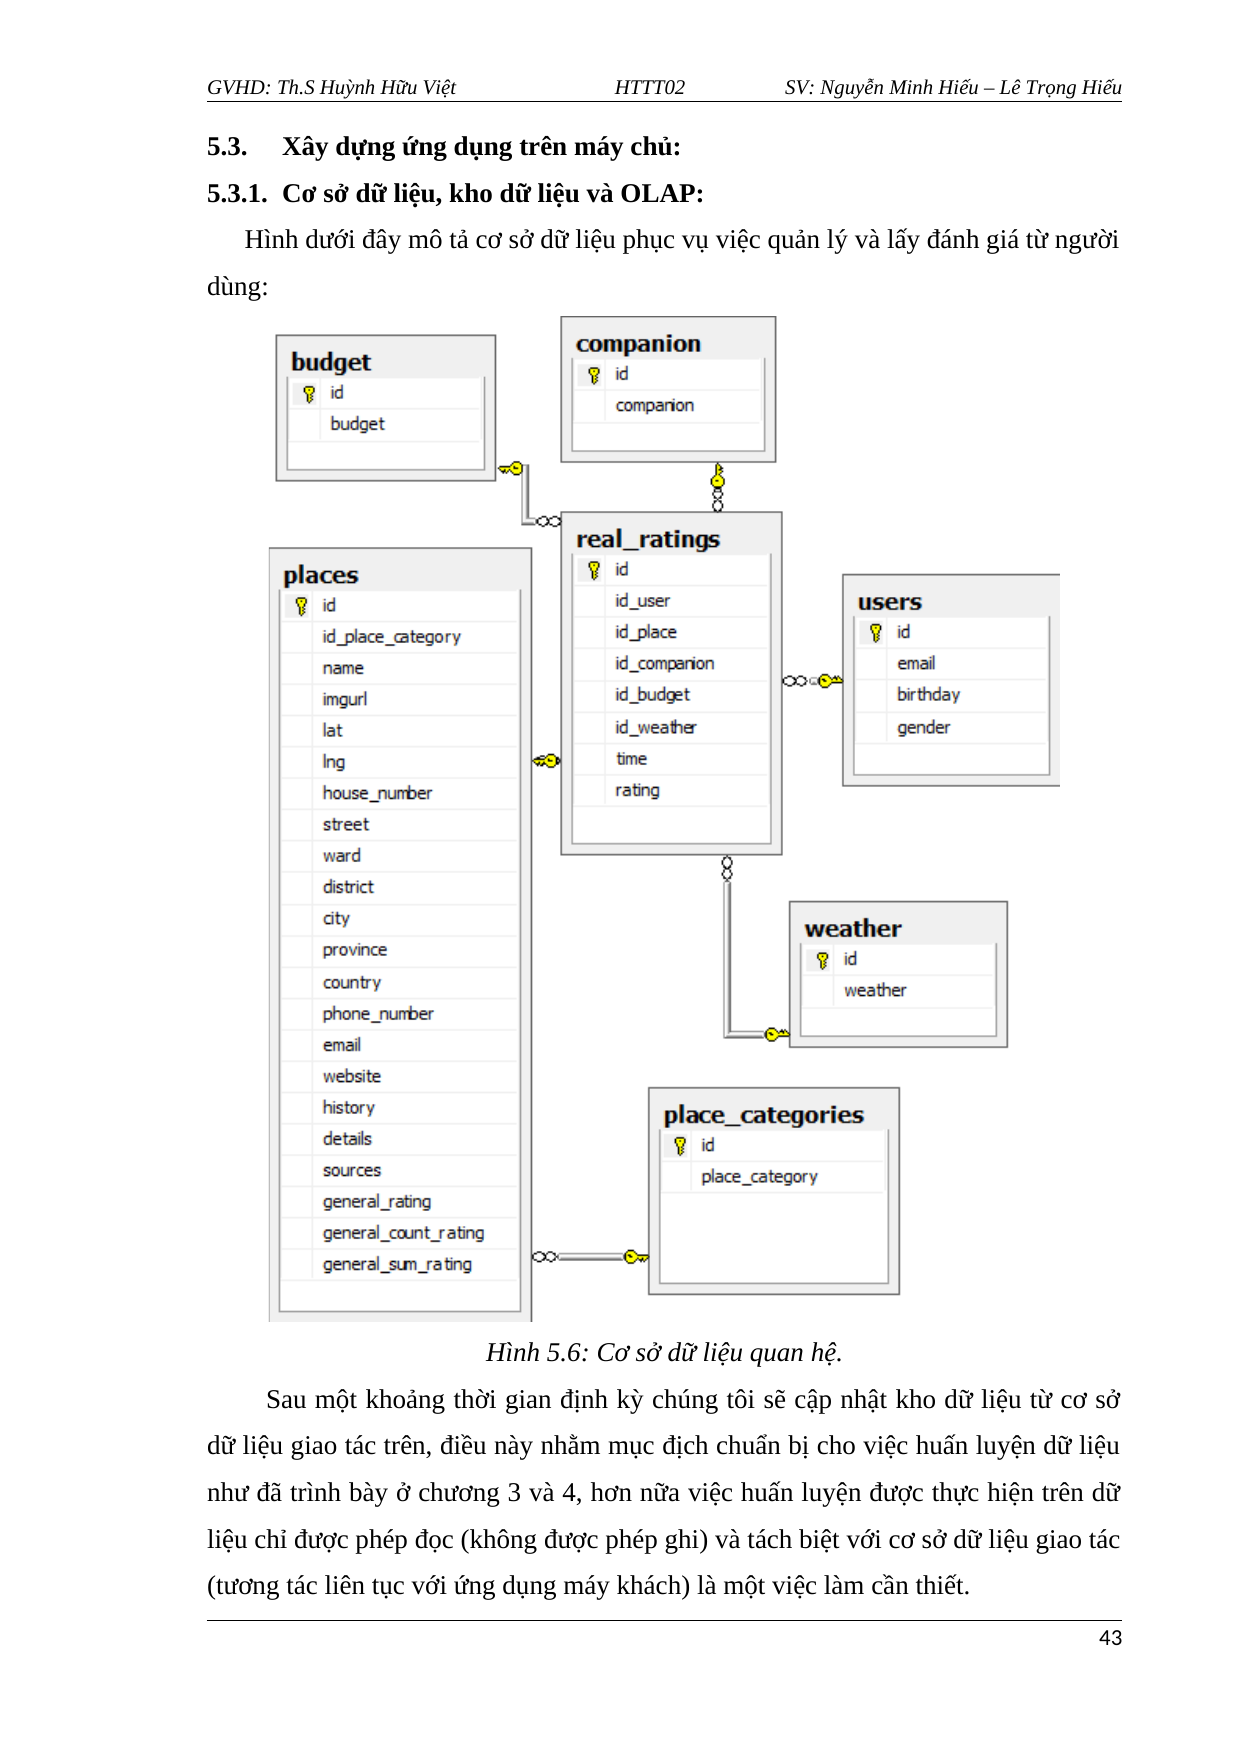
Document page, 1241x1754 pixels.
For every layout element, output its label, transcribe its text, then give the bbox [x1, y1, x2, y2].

text Hình 5.6: Cơ sở dữ liệu quan hệ. [207, 1336, 1122, 1367]
picture [268, 316, 1060, 1322]
text Sau một khoảng thời gian định kỳ chúng tôi sẽ cập nhật kho dữ liệu từ cơ sở dữ liệu giao tác trên, điều này nhằm mục địch chuẩn bị cho việc huấn luyện dữ liệu như đã trình bày ở chương 3 và 4, hơn nữa việc huấn luyện được thực hiện trên dữ liệu chỉ được phép đọc (không được phép ghi) và tách biệt với cơ sở dữ liệu giao tác (tương tác liên tục với ứng dụng máy khách) là một việc làm cần thiết. [207, 1383, 1122, 1601]
subtitle Cơ sở dữ liệu, kho dữ liệu và OLAP: [207, 177, 1122, 208]
list Hình dưới đây mô tả cơ sở dữ liệu phục vụ việc quản lý và lấy đánh giá từ người dùng: [207, 223, 1122, 301]
subtitle Xây dựng ứng dụng trên máy chủ: [207, 130, 1122, 161]
